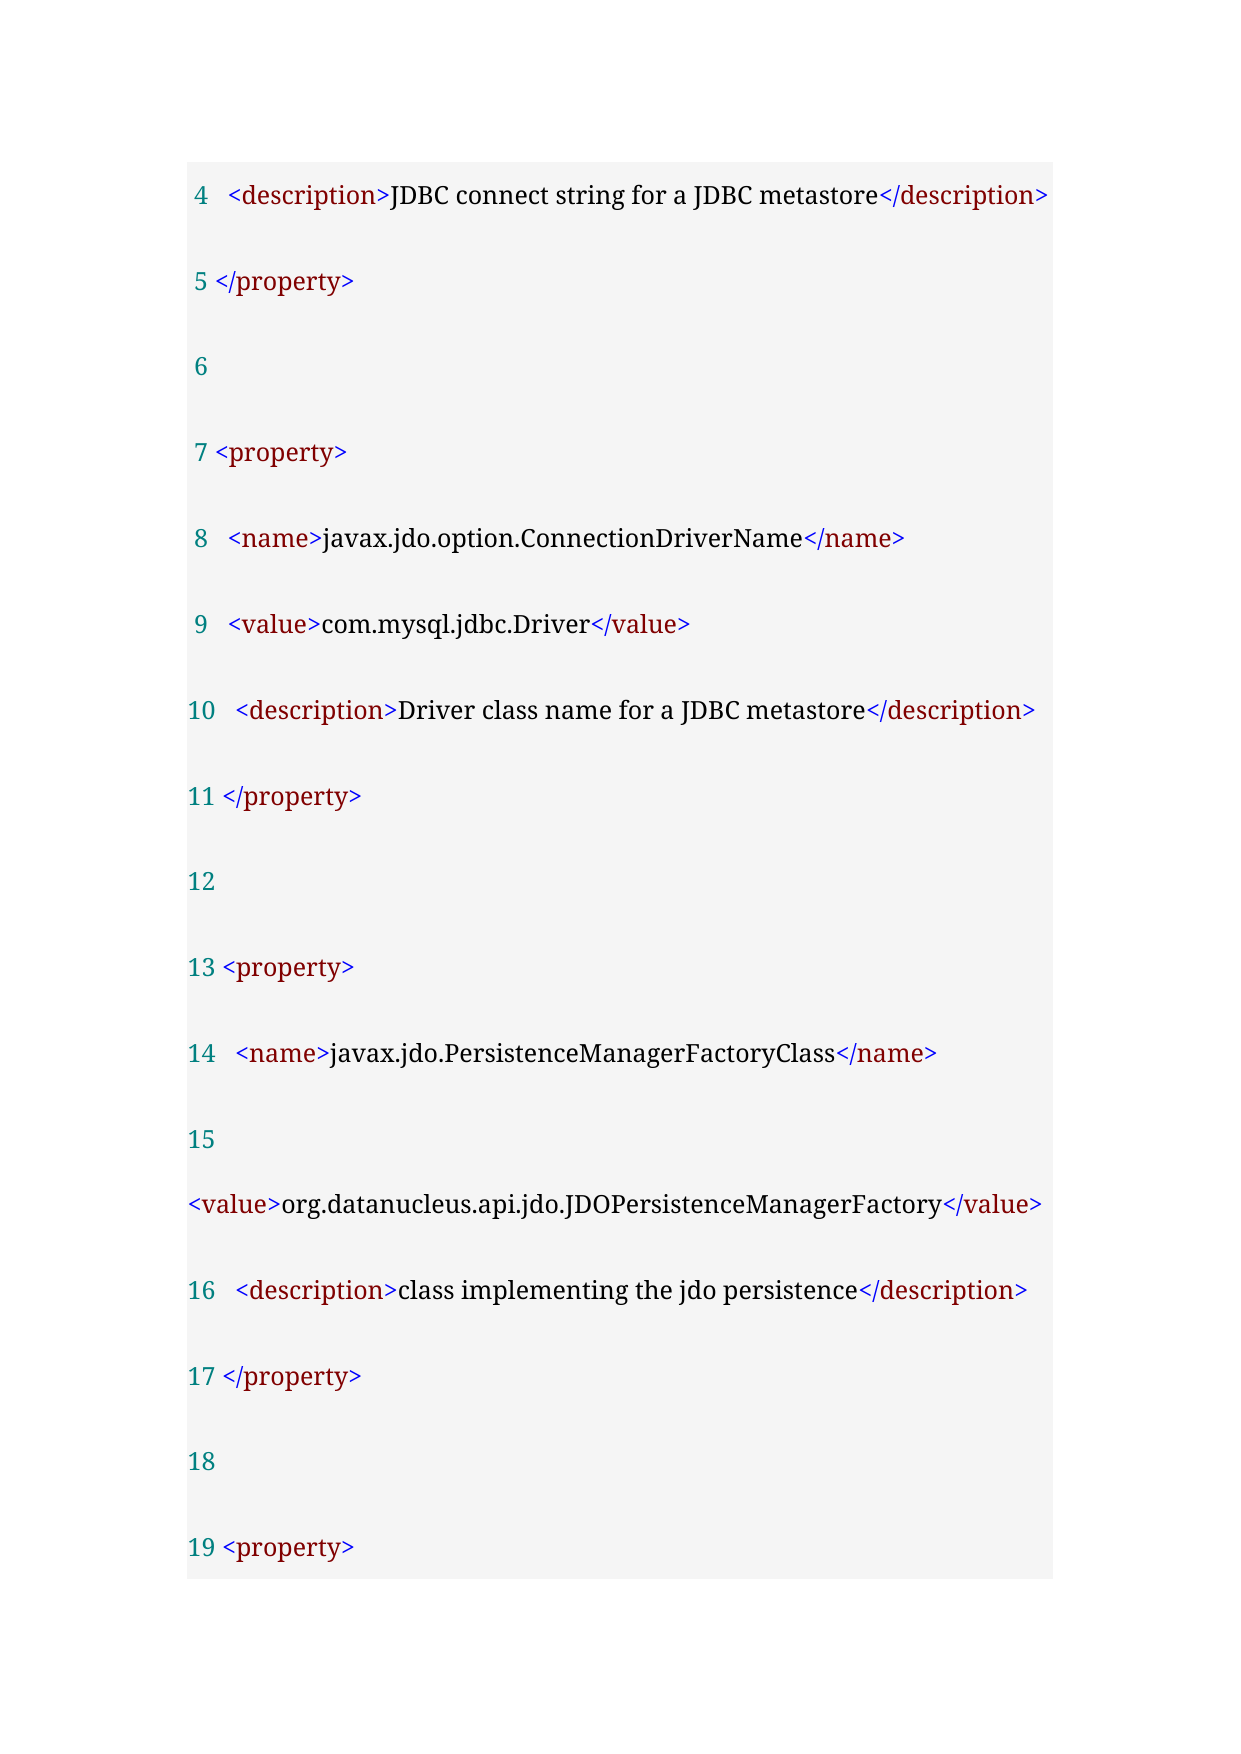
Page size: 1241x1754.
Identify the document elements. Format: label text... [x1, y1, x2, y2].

text 19 <property> [187, 1514, 1053, 1579]
text 14 <name>javax.jdo.PersistenceManagerFactoryClass</name> [187, 1020, 1053, 1085]
text 15 <value>org.datanucleus.api.jdo.JDOPersistenceManagerFactory</value> [187, 1106, 1053, 1236]
text 13 <property> [187, 934, 1053, 999]
text 5 </property> [187, 248, 1053, 313]
text 12 [187, 849, 1053, 914]
text 9 <value>com.mysql.jdbc.Driver</value> [187, 591, 1053, 656]
text 6 [187, 334, 1053, 399]
text 16 <description>class implementing the jdo persistence</description> [187, 1257, 1053, 1322]
text 10 <description>Driver class name for a JDBC metastore</description> [187, 677, 1053, 742]
text 7 <property> [187, 419, 1053, 484]
text 4 <description>JDBC connect string for a JDBC metastore</description> [187, 162, 1053, 227]
text 11 </property> [187, 763, 1053, 828]
text 18 [187, 1429, 1053, 1494]
text 8 <name>javax.jdo.option.ConnectionDriverName</name> [187, 505, 1053, 570]
text 17 </property> [187, 1343, 1053, 1408]
